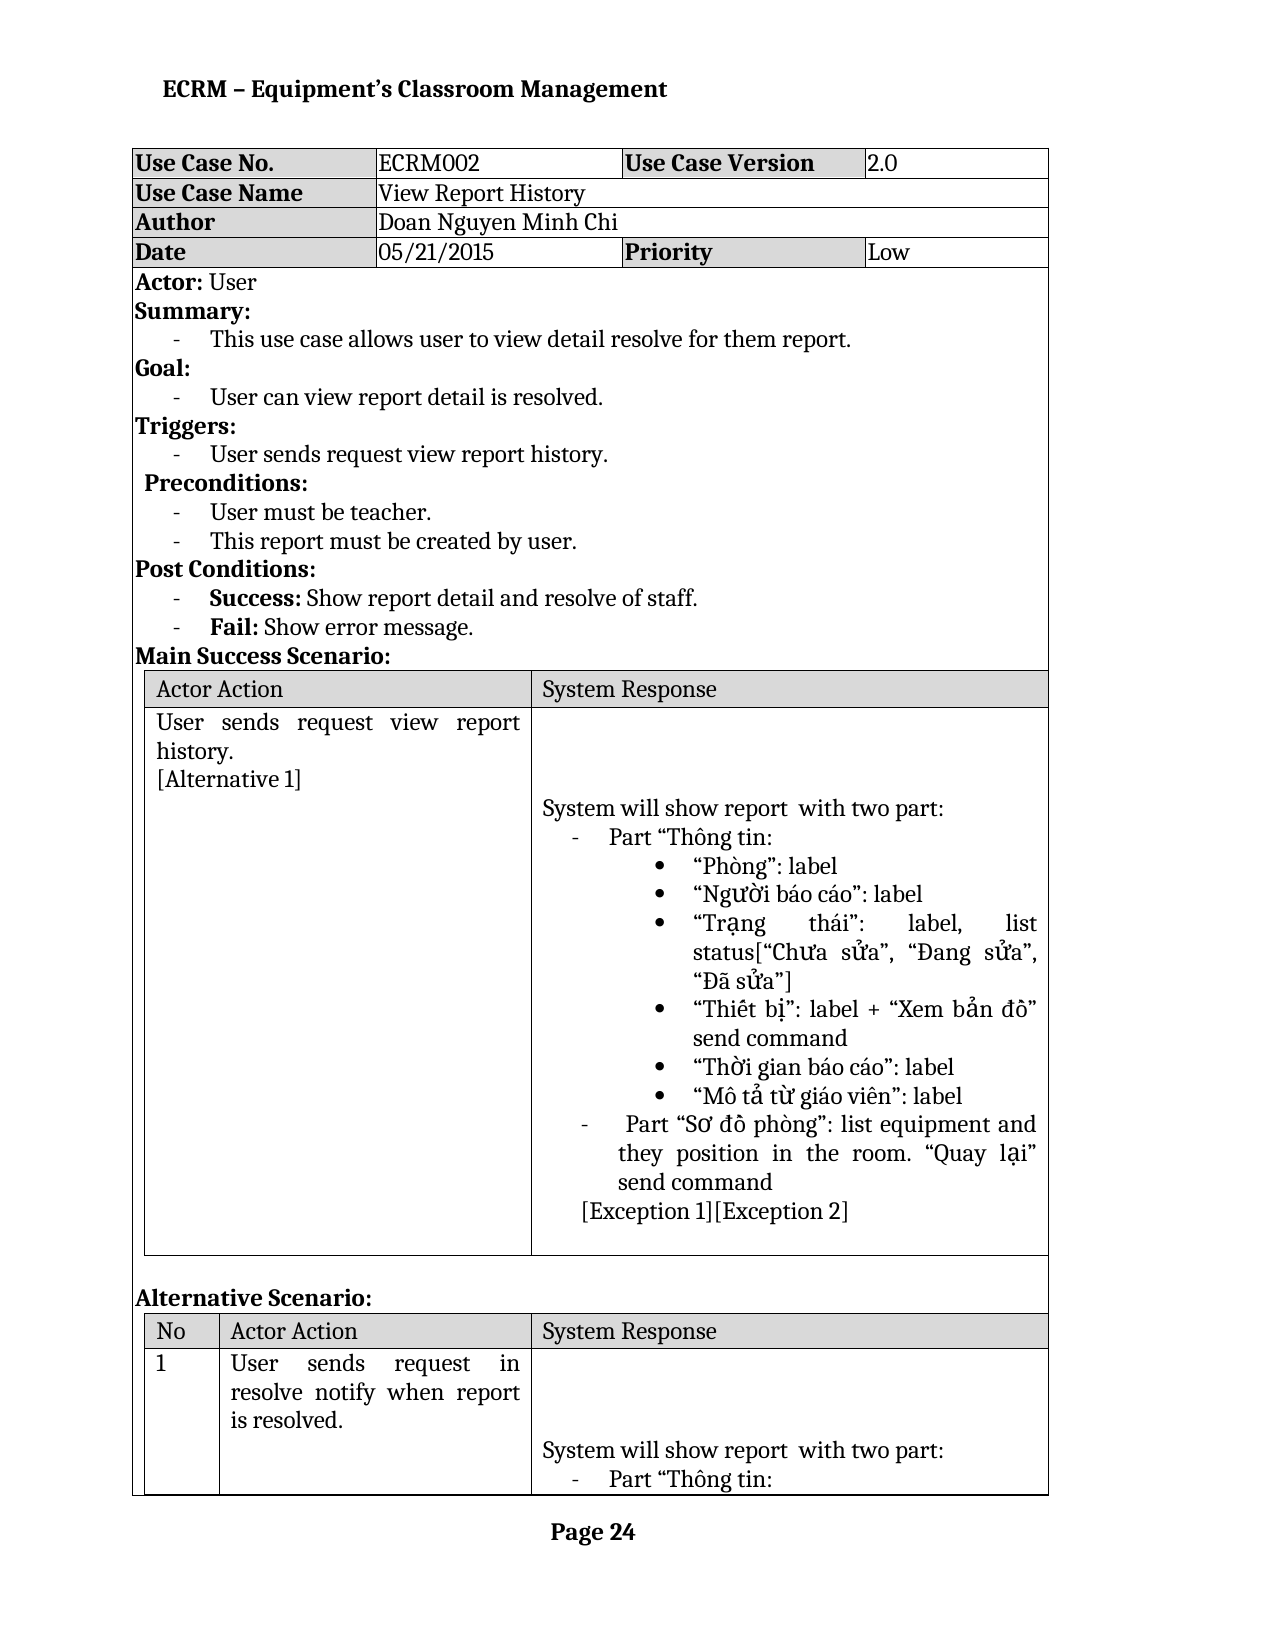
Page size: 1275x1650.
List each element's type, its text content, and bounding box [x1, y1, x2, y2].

table_cell Use Case No. [133, 149, 376, 177]
table_cell Date [133, 238, 376, 267]
table_cell ECRM002 [377, 149, 622, 177]
table_cell Low [866, 238, 1048, 267]
table_cell 2.0 [866, 149, 1048, 177]
table_cell Use Case Version [623, 149, 865, 177]
table_cell Author [133, 208, 376, 237]
table_cell Priority [623, 238, 865, 267]
table_cell View Report History [377, 179, 1048, 207]
table_cell 05/21/2015 [377, 238, 622, 267]
table_cell Doan Nguyen Minh Chi [377, 208, 1048, 237]
table_cell Use Case Name [133, 179, 376, 207]
